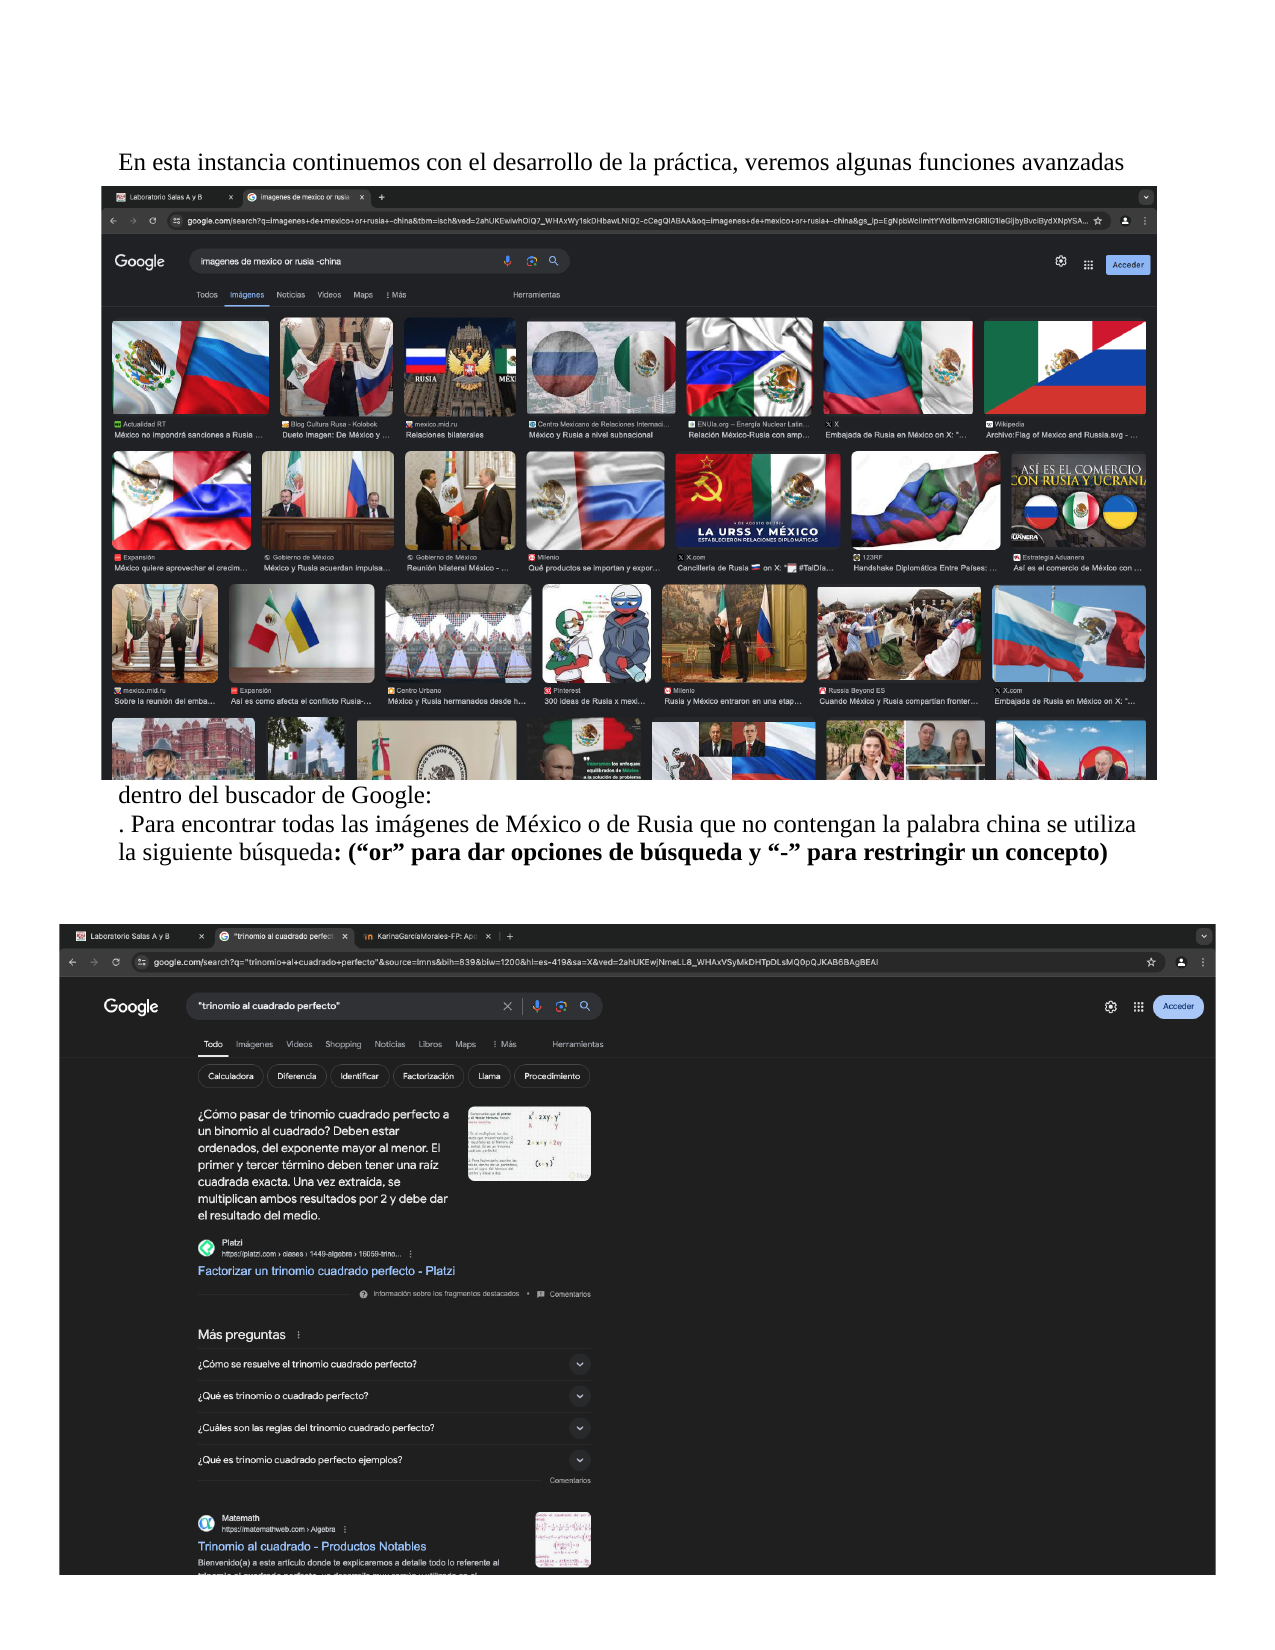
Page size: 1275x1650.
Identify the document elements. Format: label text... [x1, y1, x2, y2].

text En esta instancia continuemos con el desarrollo de la práctica, veremos algunas funciones avanzadas dentro del buscador de Google: [118, 147, 1157, 186]
text . Para encontrar todas las imágenes de México o de Rusia que no contengan la palabra china se utiliza la siguiente búsqueda: (“or” para dar opciones de búsqueda y “-” para restringir un concepto) [118, 809, 1157, 866]
picture [101, 186, 1157, 780]
text En esta instancia continuemos con el desarrollo de la práctica, veremos algunas funciones avanzadas dentro del buscador de Google: [118, 780, 1157, 809]
picture [59, 924, 1216, 1575]
